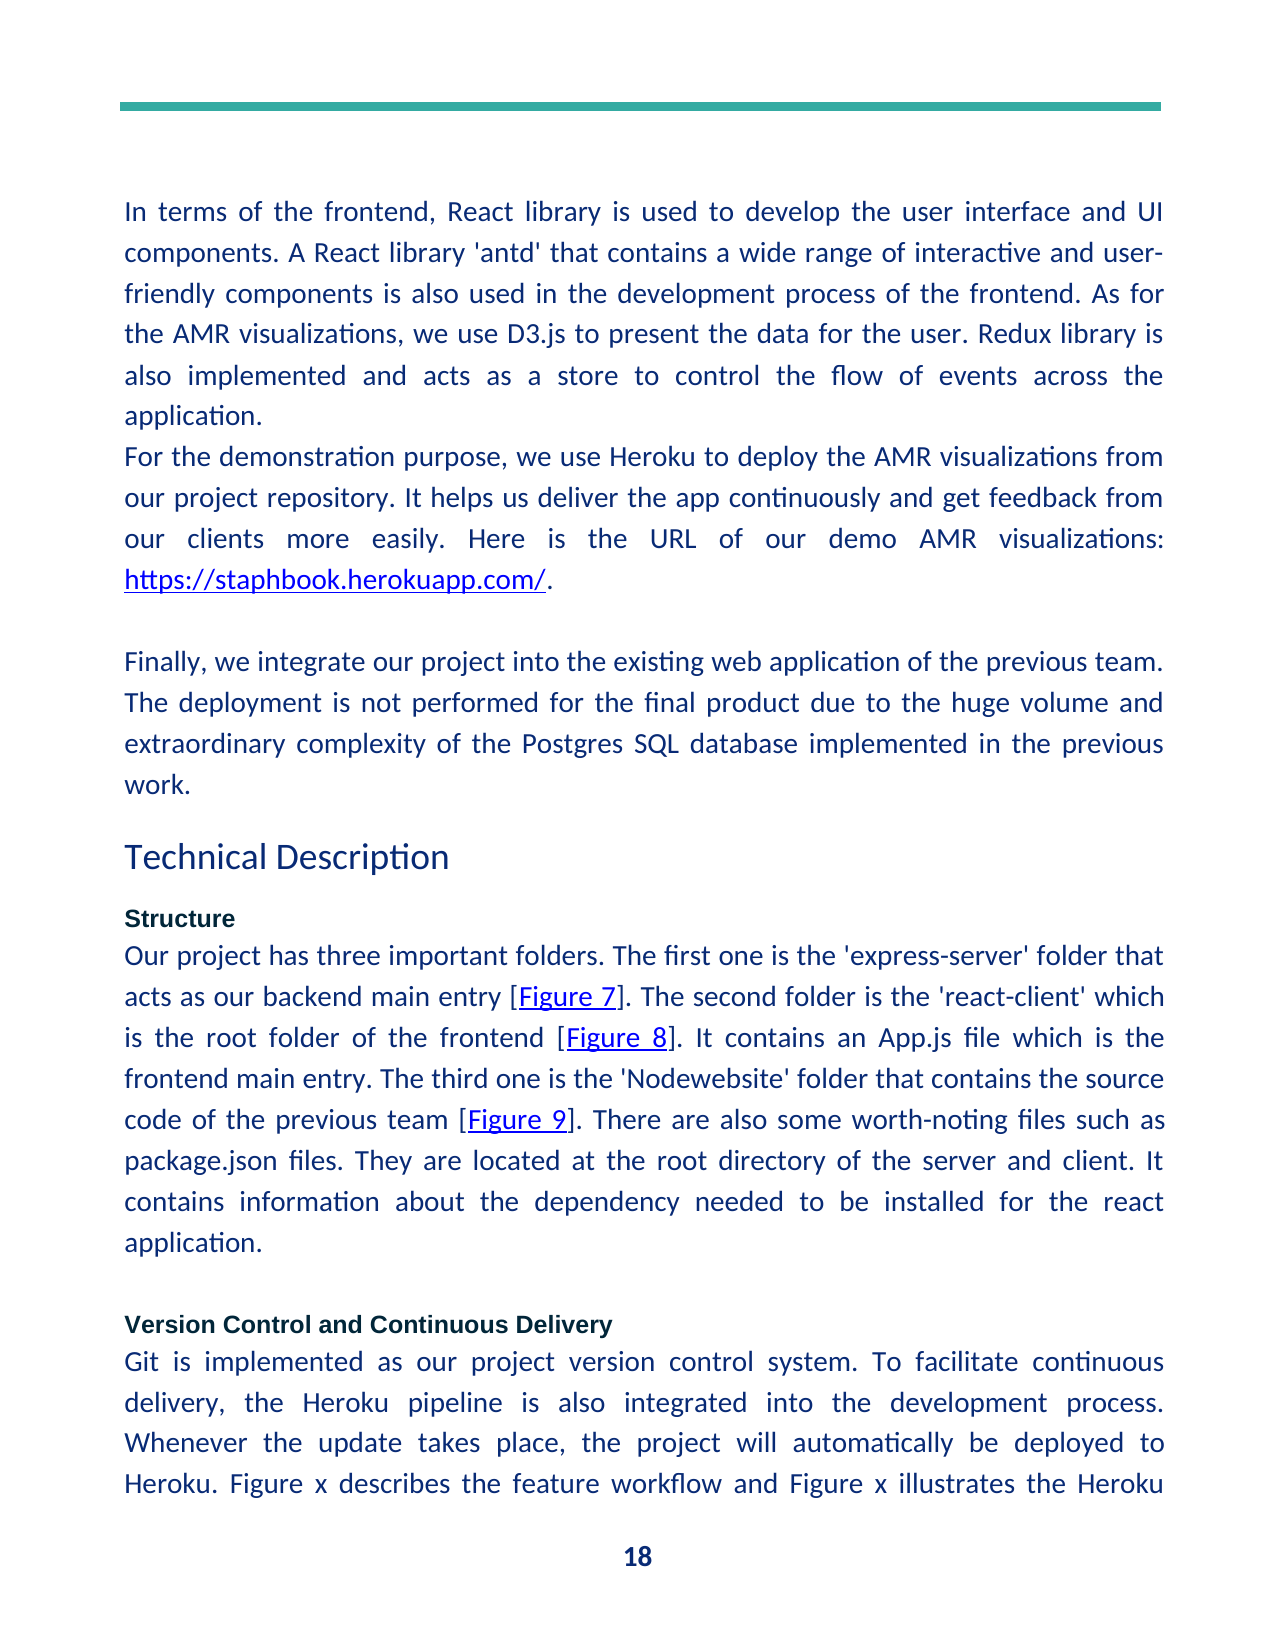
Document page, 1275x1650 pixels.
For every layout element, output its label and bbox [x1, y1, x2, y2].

table_header [124, 152, 1166, 1501]
